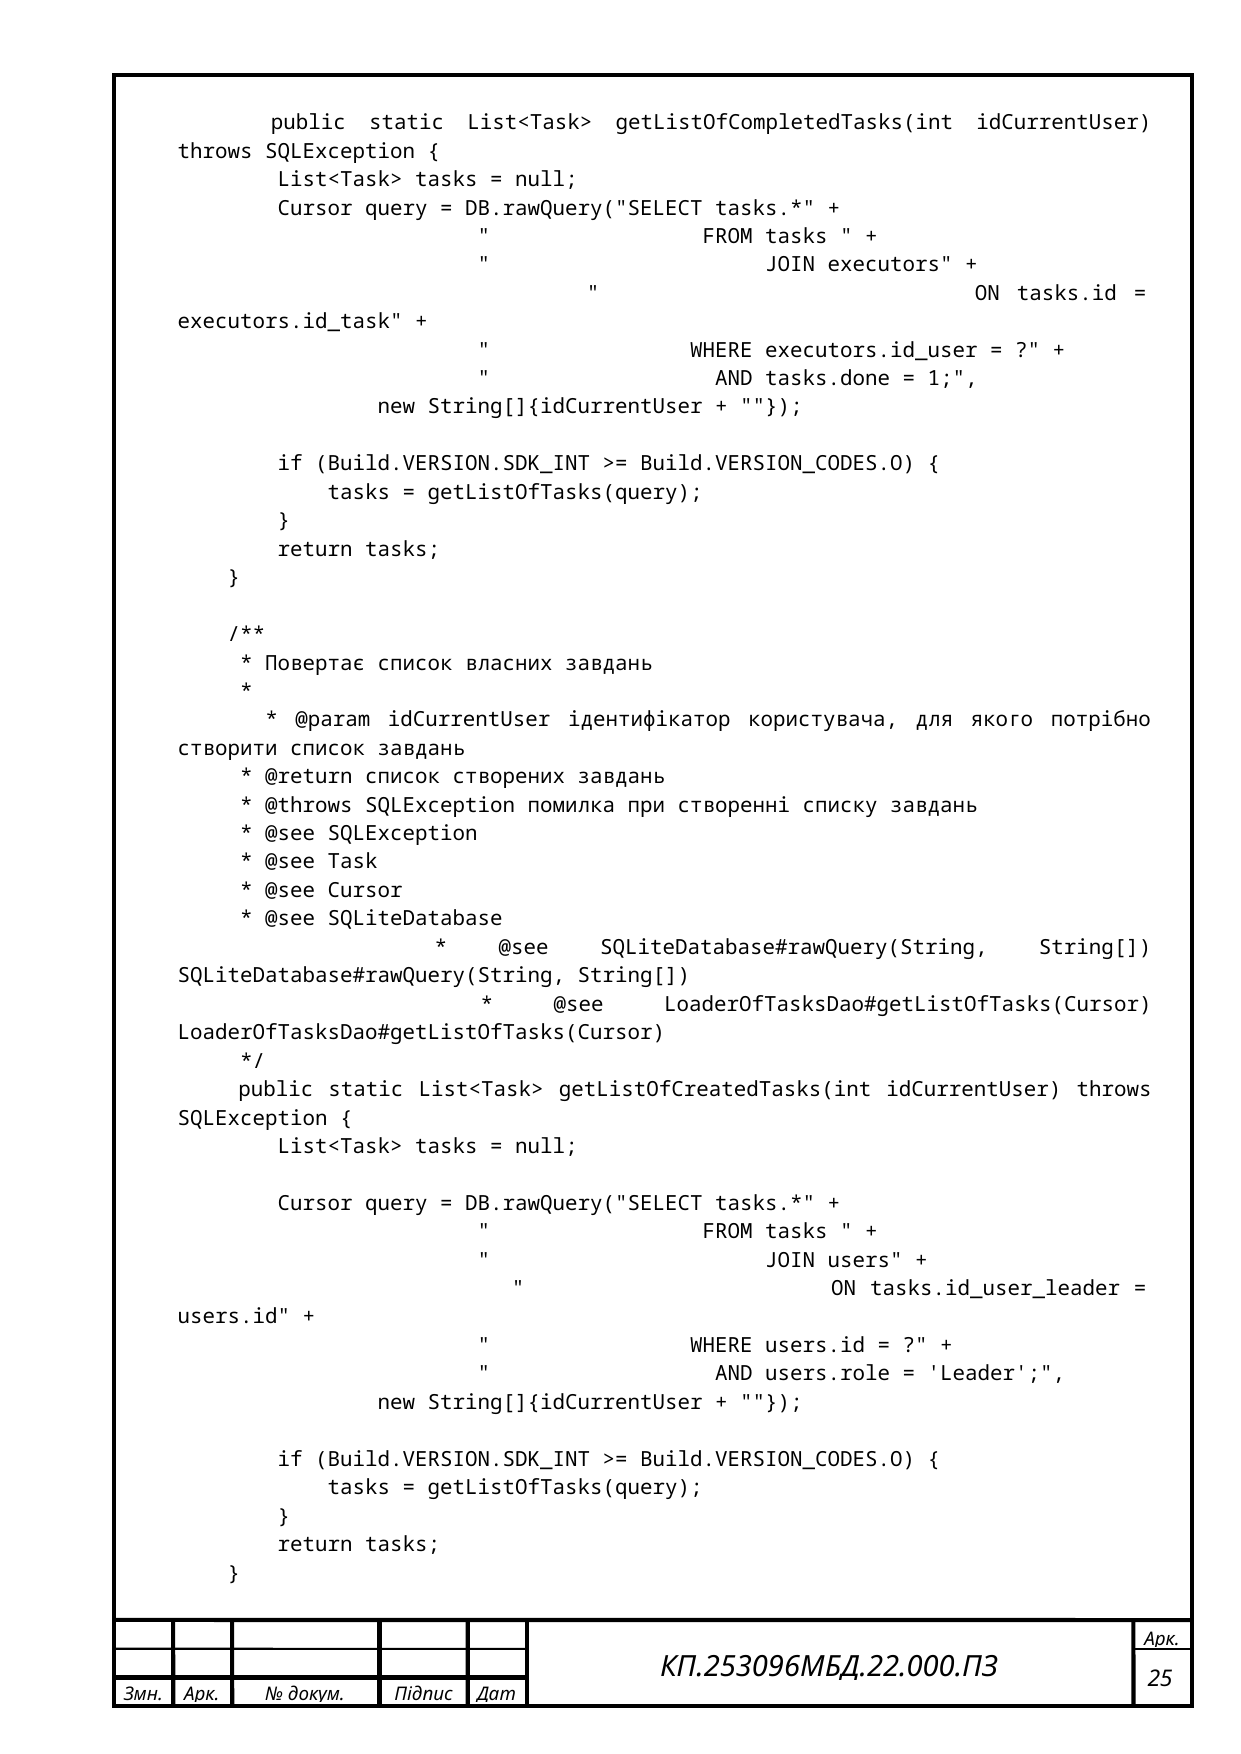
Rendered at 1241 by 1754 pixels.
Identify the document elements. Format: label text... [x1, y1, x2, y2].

text * @see SQLException [177, 818, 1152, 847]
text * @see Cursor [177, 875, 1152, 903]
text " WHERE executors.id_user = ?" + [177, 335, 1152, 363]
text * @see SQLiteDatabase [177, 903, 1152, 932]
text " JOIN executors" + [177, 249, 1152, 278]
text " WHERE users.id = ?" + [177, 1330, 1152, 1358]
text return tasks; [177, 1529, 1152, 1558]
text new String[]{idCurrentUser + ""}); [177, 392, 1152, 420]
text " ON tasks.id_user_leader = users.id" + [177, 1273, 1152, 1330]
text * Повертає список власних завдань [177, 648, 1152, 676]
text } [177, 1558, 1152, 1586]
text * @return список створених завдань [177, 761, 1152, 790]
text * @see LoaderOfTasksDao#getListOfTasks(Cursor) LoaderOfTasksDao#getListOfTasks(Cursor) [177, 989, 1152, 1046]
text * @see SQLiteDatabase#rawQuery(String, String[]) SQLiteDatabase#rawQuery(String, String[]) [177, 932, 1152, 989]
text if (Build.VERSION.SDK_INT >= Build.VERSION_CODES.O) { [177, 1444, 1152, 1472]
text List<Task> tasks = null; [177, 1131, 1152, 1159]
text new String[]{idCurrentUser + ""}); [177, 1387, 1152, 1415]
text Cursor query = DB.rawQuery("SELECT tasks.*" + [177, 193, 1152, 221]
text Cursor query = DB.rawQuery("SELECT tasks.*" + [177, 1188, 1152, 1216]
text " AND users.role = 'Leader';", [177, 1358, 1152, 1387]
text " JOIN users" + [177, 1245, 1152, 1273]
text if (Build.VERSION.SDK_INT >= Build.VERSION_CODES.O) { [177, 448, 1152, 477]
text /** [177, 619, 1152, 648]
text * @param idCurrentUser ідентифікатор користувача, для якого потрібно створити список завдань [177, 704, 1152, 761]
text public static List<Task> getListOfСreatedTasks(int idCurrentUser) throws SQLException { [177, 1074, 1152, 1131]
text " AND tasks.done = 1;", [177, 363, 1152, 392]
text public static List<Task> getListOfСompletedTasks(int idCurrentUser) throws SQLException { [177, 107, 1152, 164]
text tasks = getListOfTasks(query); [177, 477, 1152, 505]
text } [177, 505, 1152, 534]
text * @see Task [177, 847, 1152, 875]
text * [177, 676, 1152, 704]
text * @throws SQLException помилка при створенні списку завдань [177, 790, 1152, 818]
text tasks = getListOfTasks(query); [177, 1472, 1152, 1501]
text return tasks; [177, 534, 1152, 562]
text } [177, 562, 1152, 591]
text */ [177, 1046, 1152, 1074]
text List<Task> tasks = null; [177, 164, 1152, 193]
text " FROM tasks " + [177, 221, 1152, 249]
text } [177, 1501, 1152, 1529]
text " ON tasks.id = executors.id_task" + [177, 278, 1152, 335]
text " FROM tasks " + [177, 1216, 1152, 1245]
